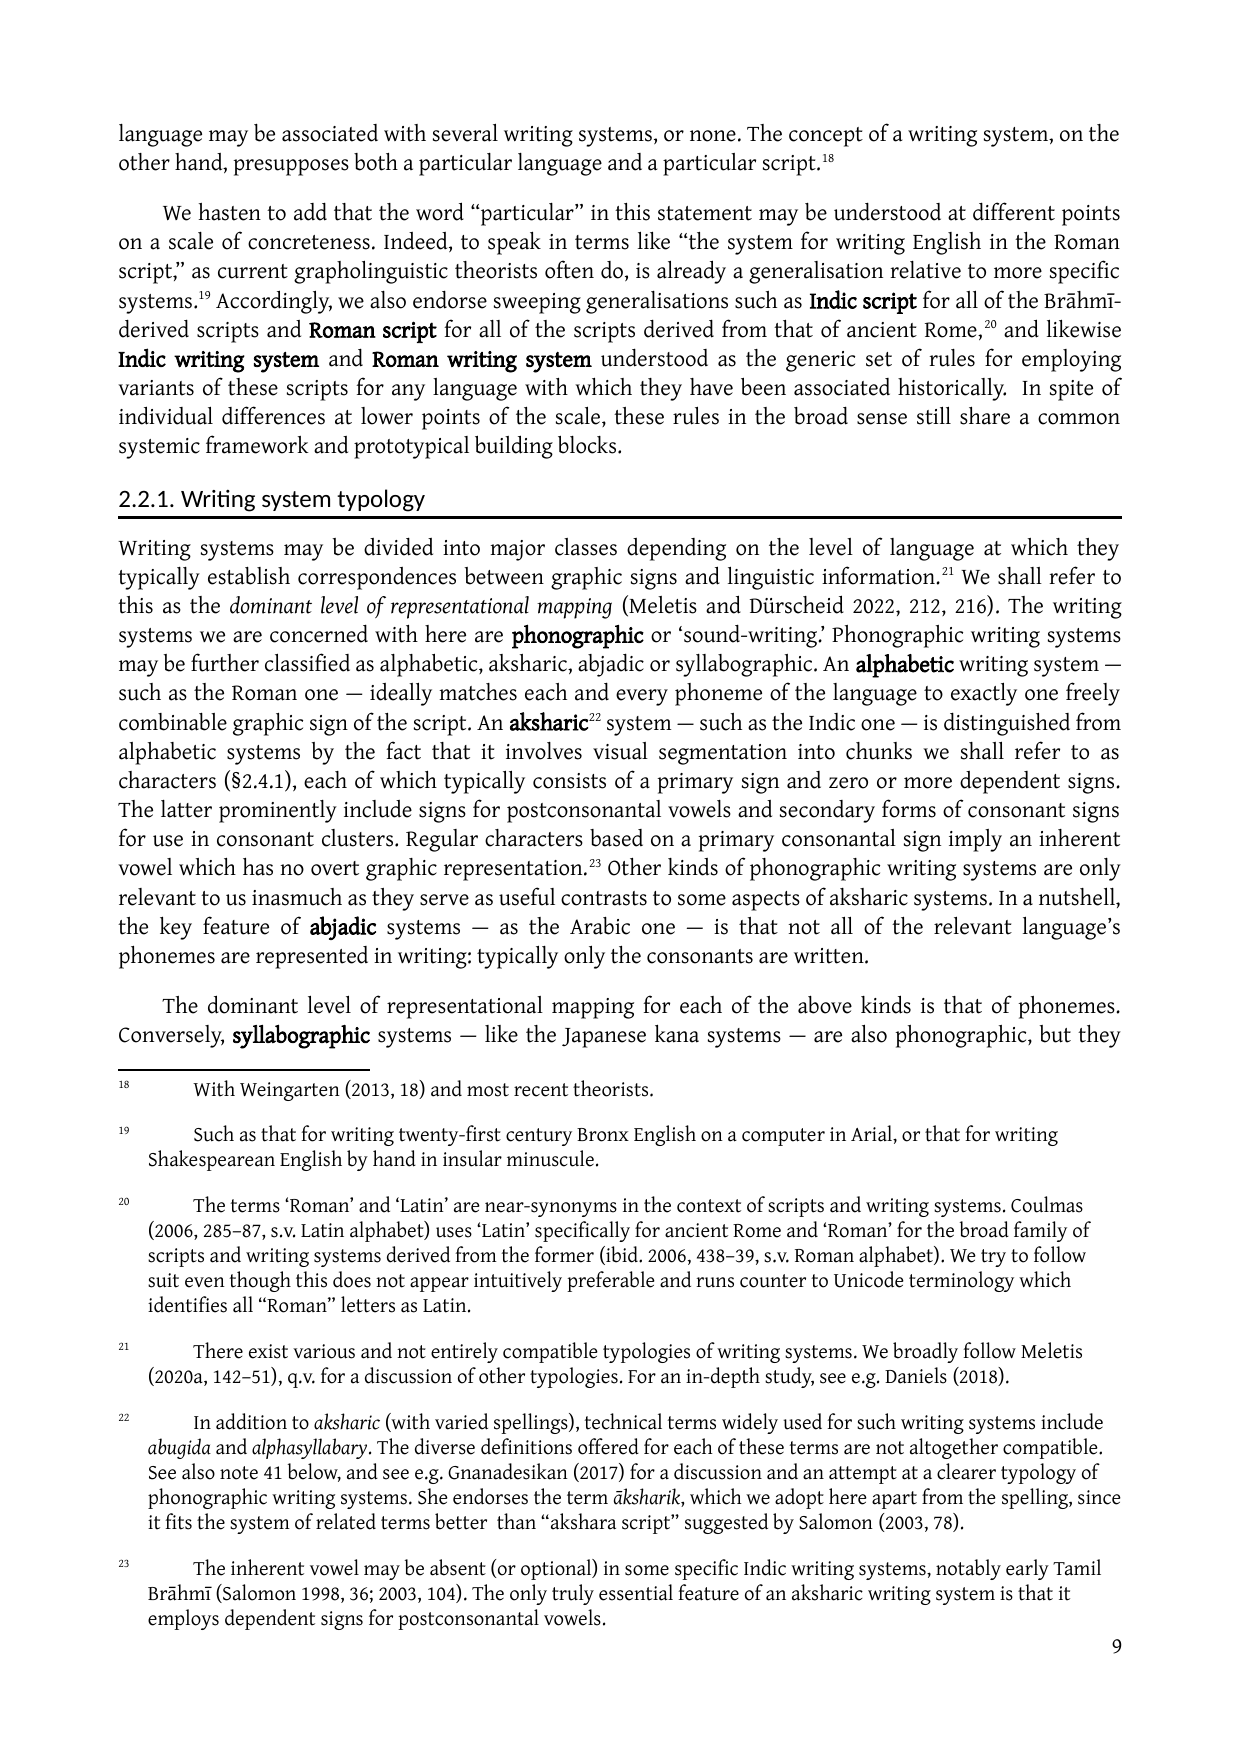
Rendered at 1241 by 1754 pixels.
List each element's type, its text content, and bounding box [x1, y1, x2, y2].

text Writing systems may be divided into major classes depending on the level of language at which they typically establish correspondences between graphic signs and linguistic information. We shall refer to this as the dominant level of representational mapping (Meletis and Dürscheid 2022, 212, 216). The writing systems we are concerned with here are phonographic or ‘sound-writing.’ Phonographic writing systems may be further classified as alphabetic, aksharic, abjadic or syllabographic. An alphabetic writing system — such as the Roman one — ideally matches each and every phoneme of the language to exactly one freely combinable graphic sign of the script. An aksharic system — such as the Indic one — is distinguished from alphabetic systems by the fact that it involves visual segmentation into chunks we shall refer to as characters (§2.4.1), each of which typically consists of a primary sign and zero or more dependent signs. The latter prominently include signs for postconsonantal vowels and secondary forms of consonant signs for use in consonant clusters. Regular characters based on a primary consonantal sign imply an inherent vowel which has no overt graphic representation. Other kinds of phonographic writing systems are only relevant to us inasmuch as they serve as useful contrasts to some aspects of aksharic systems. In a nutshell, the key feature of abjadic systems — as the Arabic one — is that not all of the relevant language’s phonemes are represented in writing: typically only the consonants are written. [118, 532, 1122, 969]
subtitle Writing system typology [118, 481, 1122, 516]
text We hasten to add that the word “particular” in this statement may be understood at different points on a scale of concreteness. Indeed, to speak in terms like “the system for writing English in the Roman script,” as current grapholinguistic theorists often do, is already a generalisation relative to more specific systems. Accordingly, we also endorse sweeping generalisations such as Indic script for all of the Brāhmī-derived scripts and Roman script for all of the scripts derived from that of ancient Rome, and likewise Indic writing system and Roman writing system understood as the generic set of rules for employing variants of these scripts for any language with which they have been associated historically. In spite of individual differences at lower points of the scale, these rules in the broad sense still share a common systemic framework and prototypical building blocks. [118, 197, 1122, 460]
text We start out from the premise that writing is glottography, the graphic representation of language. The representation of meaning as independent from language (called semasiography) is thus excluded by default, although we must eventually take it in our stride to some extent (§2.3.4). A script is an inventory of graphic signs used conventionally for the representation of linguistic information. A writing system is a set of rules governing how certain aspects of a particular language can be recorded by means of a particular script. It follows from this that scripts are in themselves independent of language, and a language may be associated with several writing systems, or none. The concept of a writing system, on the other hand, presupposes both a particular language and a particular script. [118, 118, 1122, 176]
text The dominant level of representational mapping for each of the above kinds is that of phonemes. Conversely, syllabographic systems — like the Japanese kana systems — are also phonographic, but they employ signs that represent clusters of speech sounds (“syllables”). What distinguishes these from abjads and abugidas, which also operate with signs that correspond to “syllables,” is that syllabographic signs cannot be broken down into graphic components that individually represent individual phonemes. Finally, non-phonographic writing systems predominantly represent language at the level of words or concepts and may accordingly be called logographic or ideographic. [118, 990, 1122, 1048]
